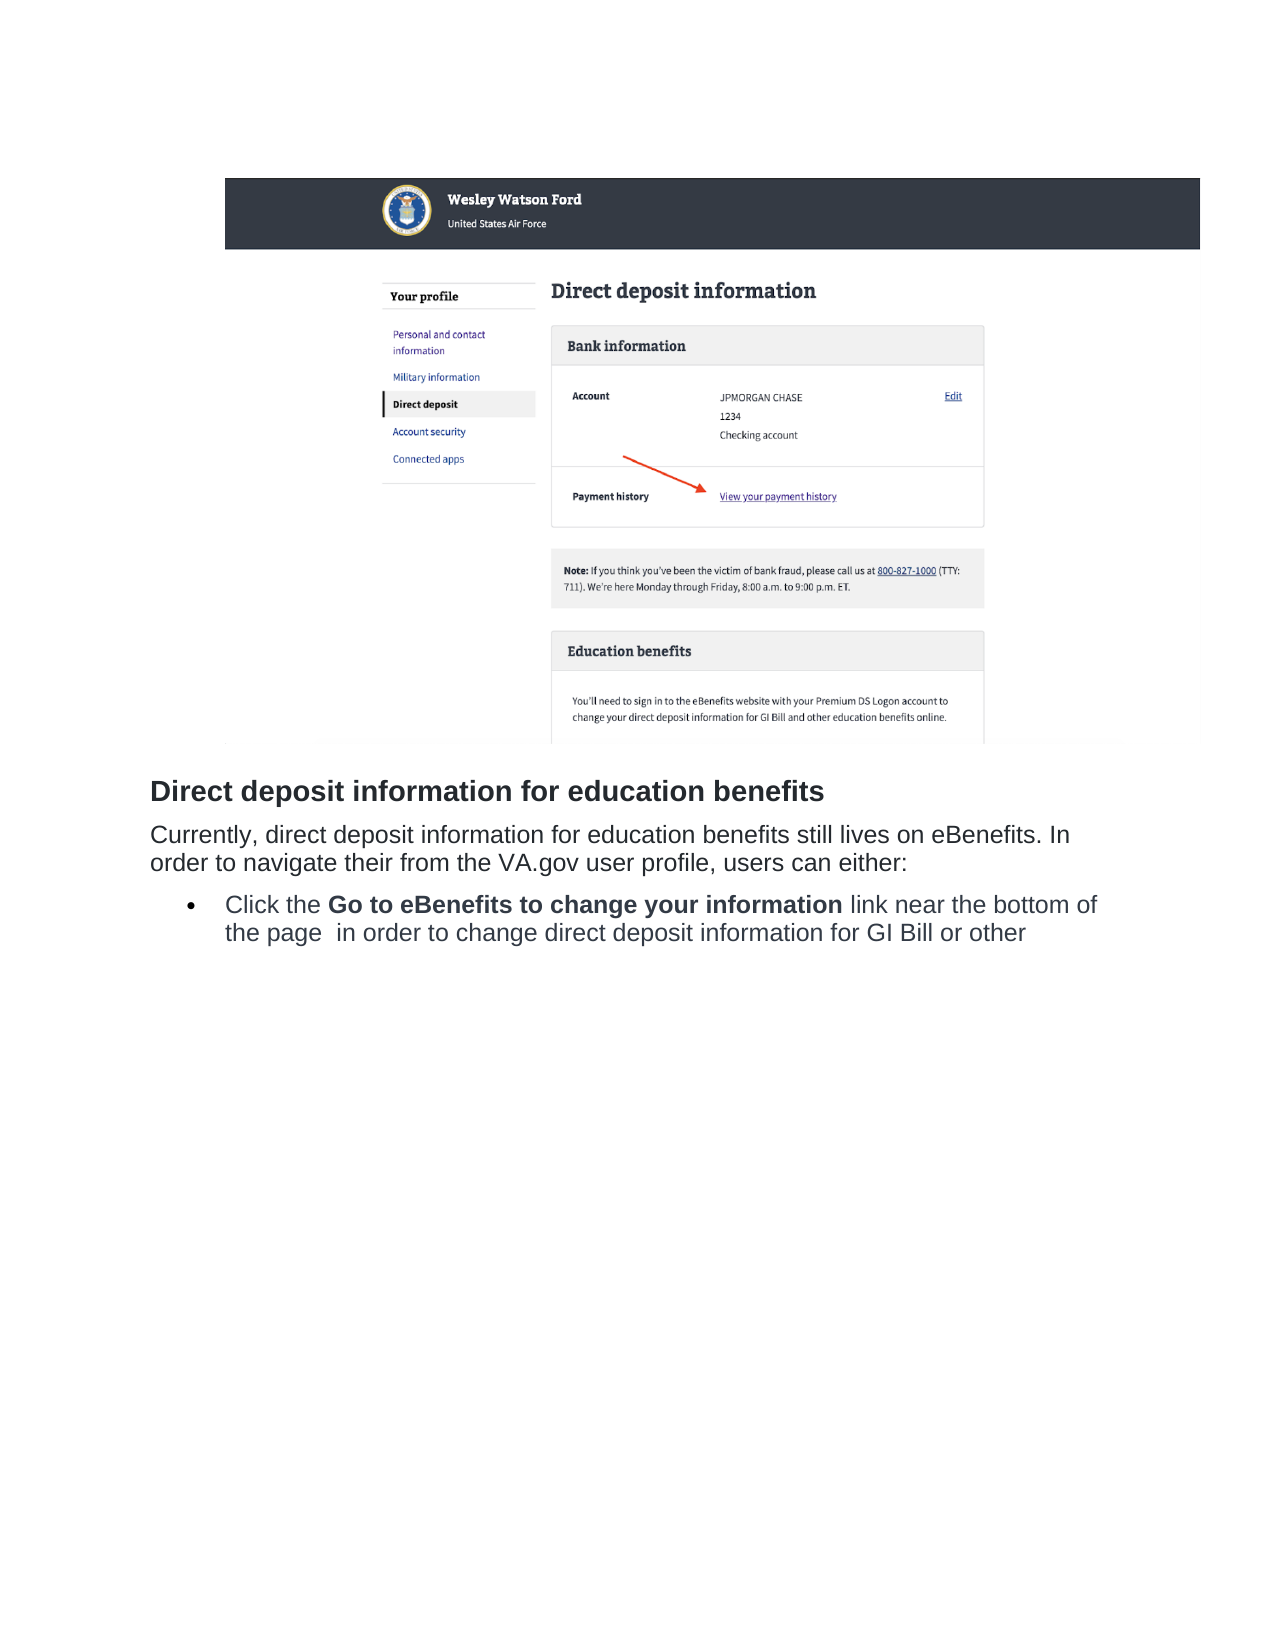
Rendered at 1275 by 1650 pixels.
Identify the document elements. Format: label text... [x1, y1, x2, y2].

picture [225, 178, 1200, 744]
text Currently, direct deposit information for education benefits still lives on eBenefits. In order to navigate their from the VA.gov user profile, users can either: [150, 820, 1125, 877]
text Direct deposit information for education benefits [150, 774, 1125, 807]
list Click the Go to eBenefits to change your information link near the bottom of the page in order to change direct deposit information for GI Bill or other education benefit [187, 890, 1125, 947]
